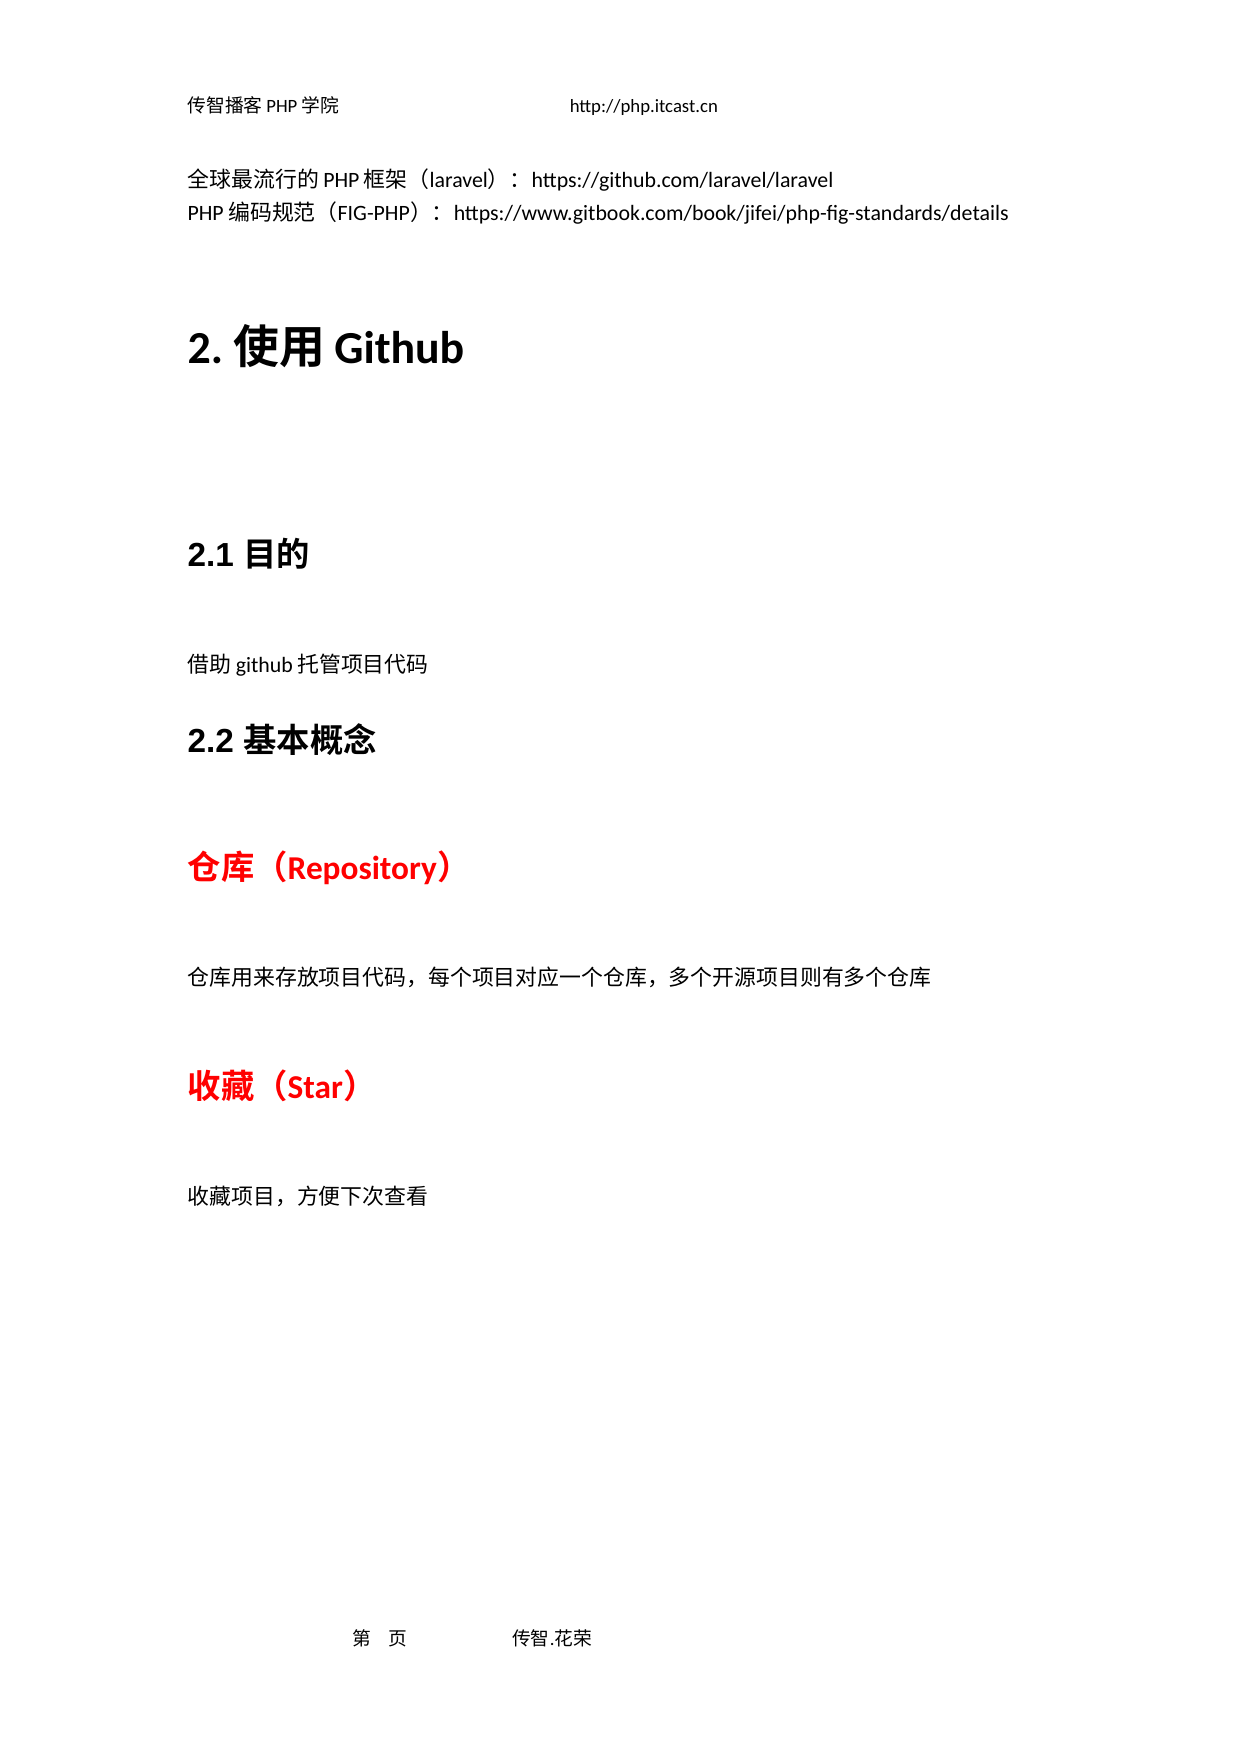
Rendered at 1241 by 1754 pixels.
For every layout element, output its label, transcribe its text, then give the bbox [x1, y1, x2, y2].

subtitle 仓库（Repository） [187, 833, 1053, 898]
subtitle 2.1 目的 [187, 519, 1053, 584]
subtitle 使用Github [187, 295, 1053, 392]
text 仓库用来存放项目代码，每个项目对应一个仓库，多个开源项目则有多个仓库 [187, 959, 1053, 992]
text 收藏项目，方便下次查看 [187, 1178, 1053, 1211]
text PHP编码规范（FIG-PHP）：https://www.gitbook.com/book/jifei/php-fig-standards/details [187, 194, 1053, 227]
subtitle 收藏（Star） [187, 1052, 1053, 1117]
text 借助github托管项目代码 [187, 646, 1053, 679]
text 全球最流行的PHP框架（laravel）：https://github.com/laravel/laravel [187, 162, 1053, 194]
subtitle 2.2 基本概念 [187, 706, 1053, 771]
